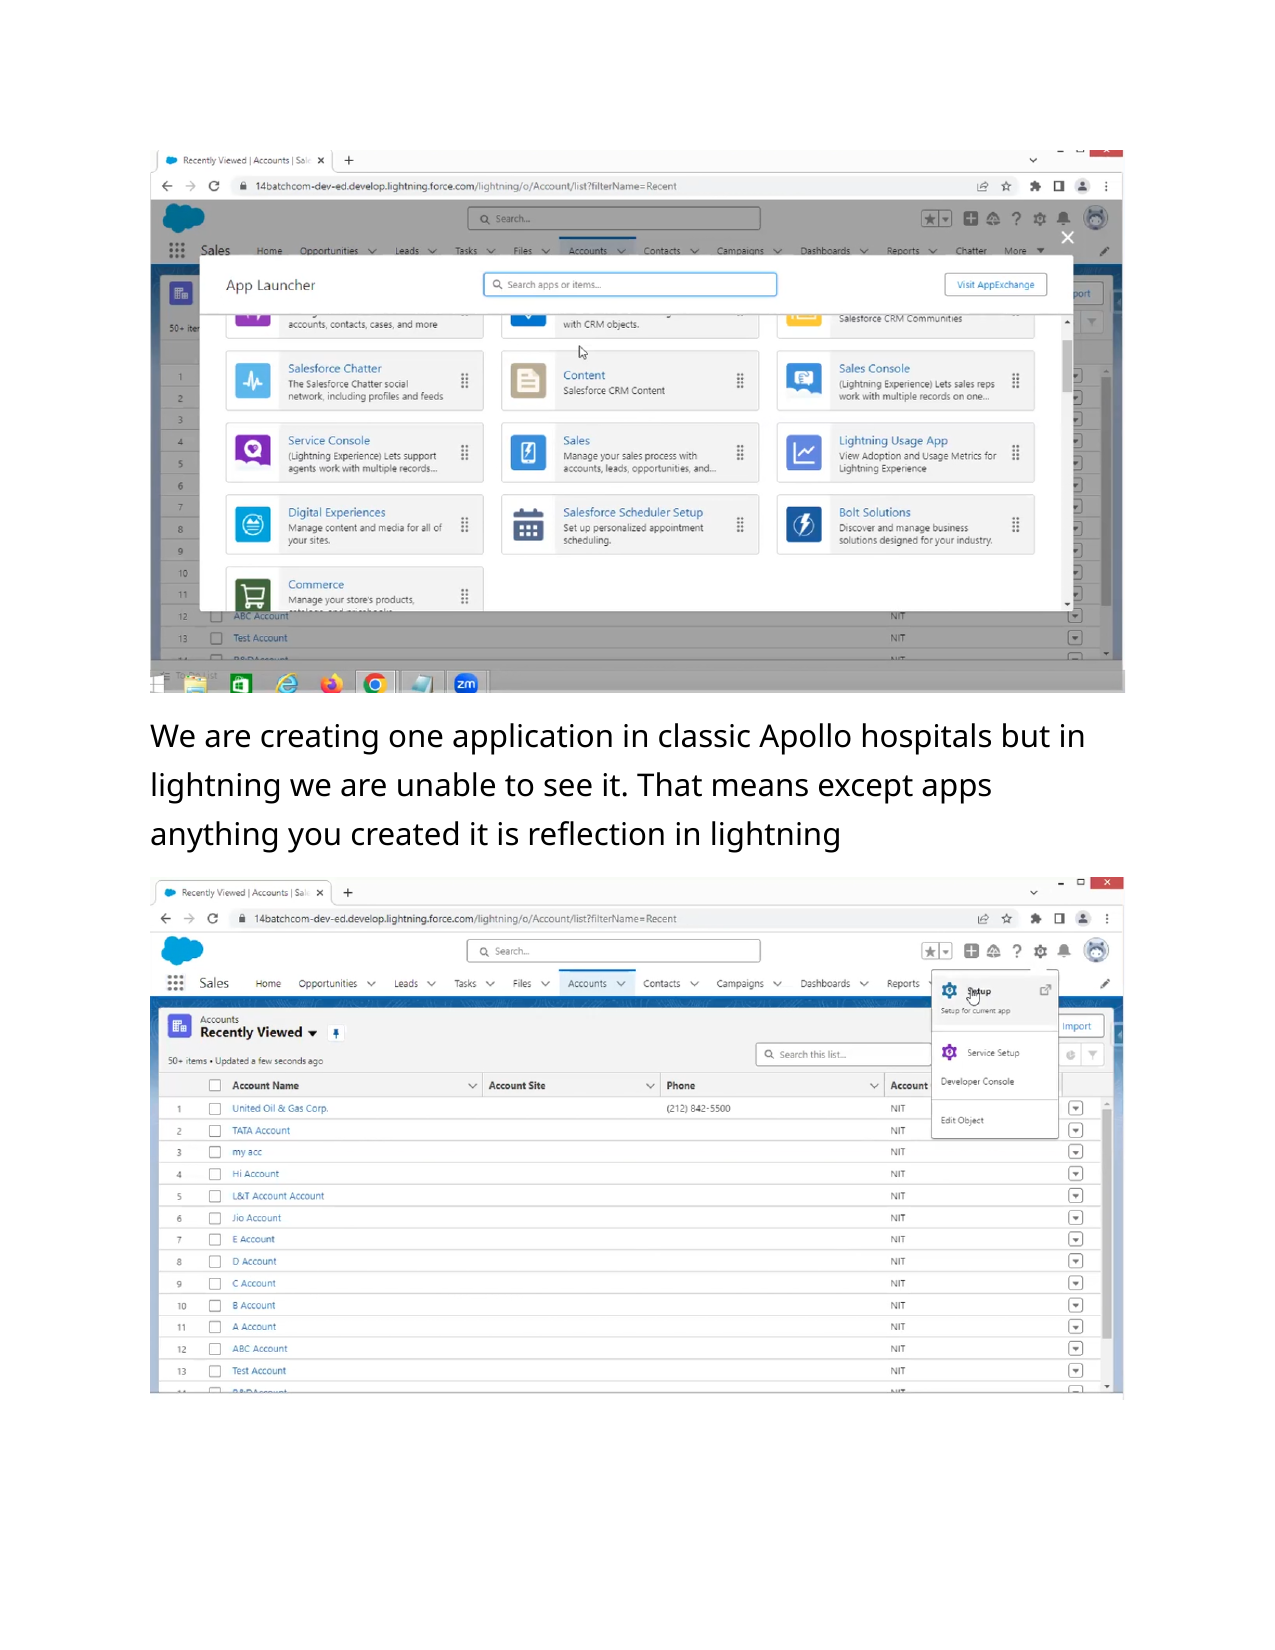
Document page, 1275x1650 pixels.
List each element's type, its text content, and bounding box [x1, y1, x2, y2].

text We are creating one application in classic Apollo hospitals but in lightning we are unable to see it. That means except apps anything you created it is reflection in lightning [150, 714, 1125, 854]
picture [150, 877, 1125, 1400]
picture [150, 150, 1125, 693]
